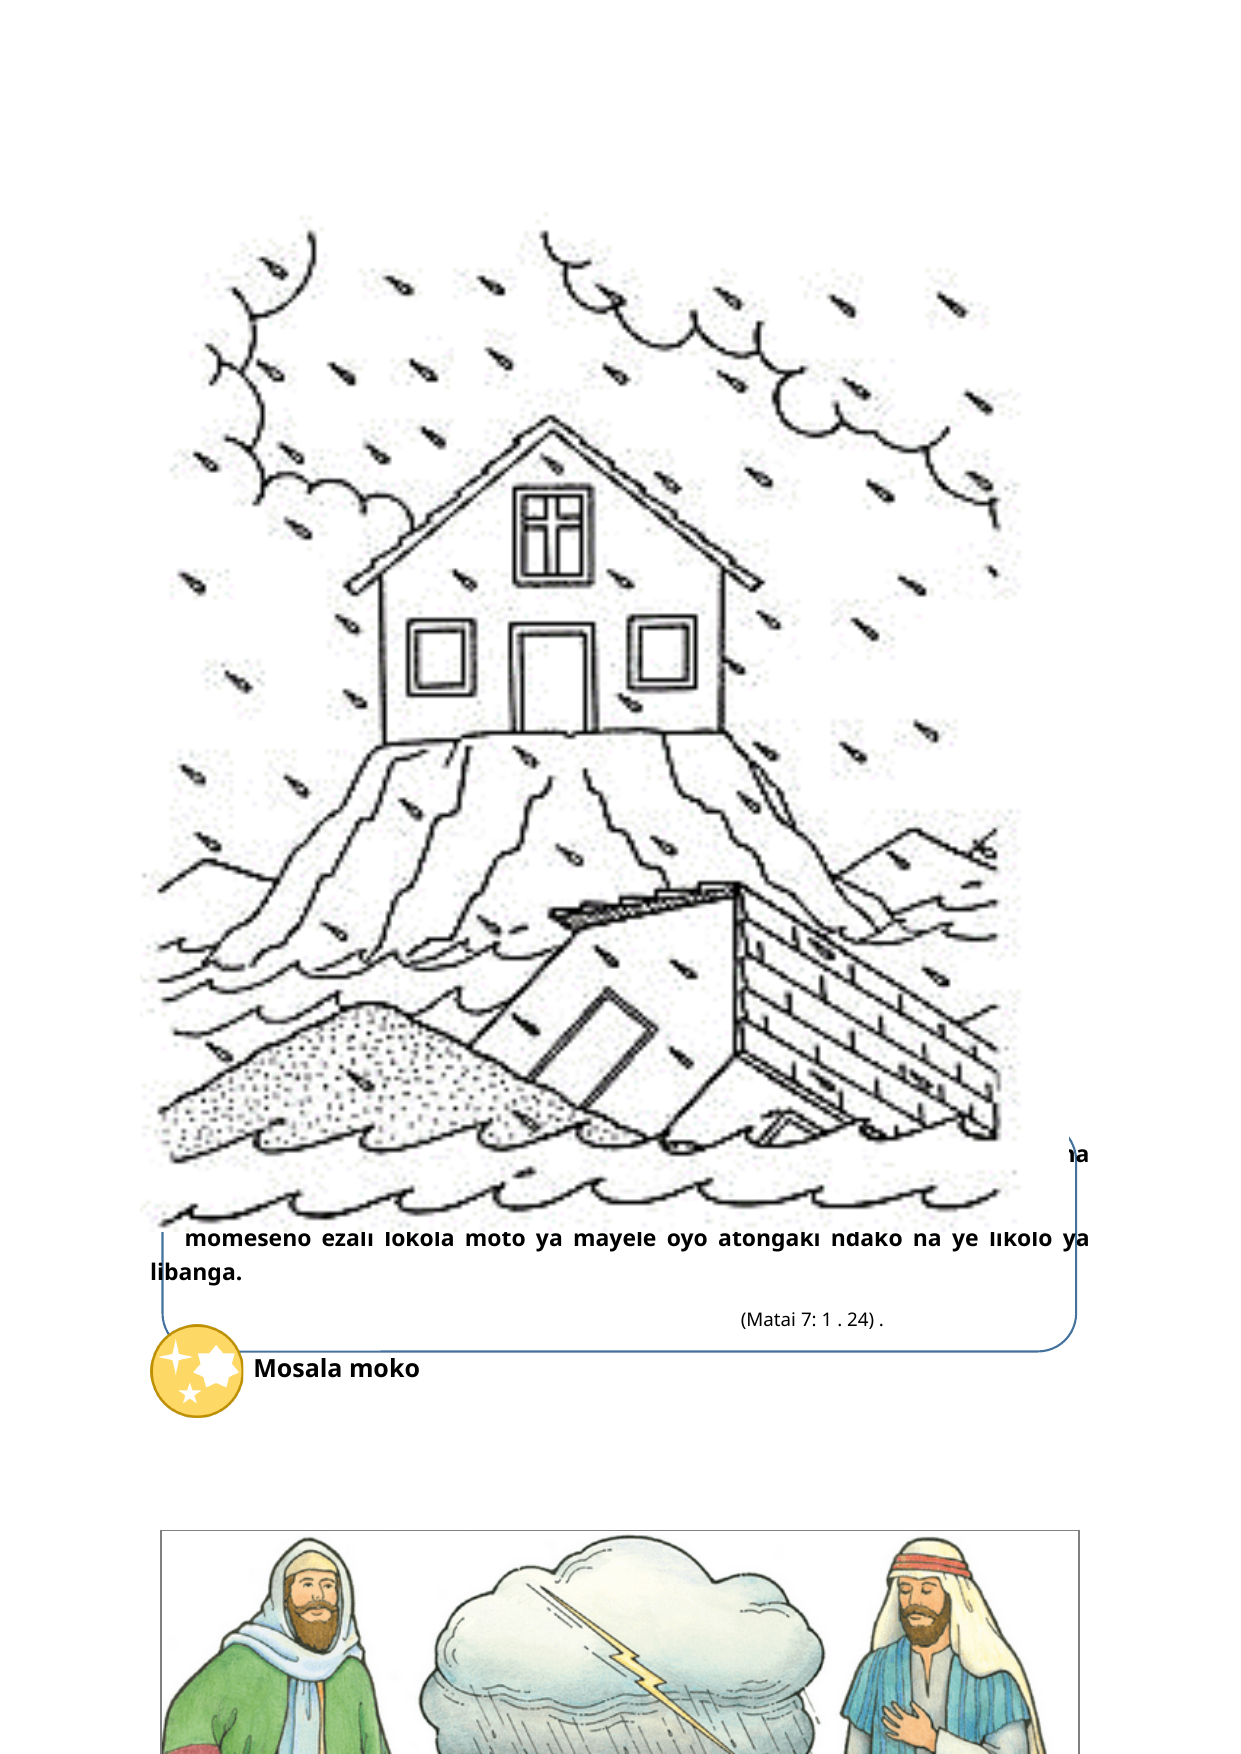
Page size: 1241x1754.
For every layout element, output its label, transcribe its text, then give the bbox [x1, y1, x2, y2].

text (Matai 7: 1 . 24) . [150, 1306, 1090, 1332]
text momeseno ezali lokola moto ya mayele oyo atongaki ndako na ye likoló ya libanga. [150, 1222, 1090, 1287]
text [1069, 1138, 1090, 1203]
picture [150, 1324, 244, 1418]
text Mosala moko [244, 1351, 1090, 1384]
picture [162, 1531, 1078, 1754]
picture [140, 210, 1069, 1232]
